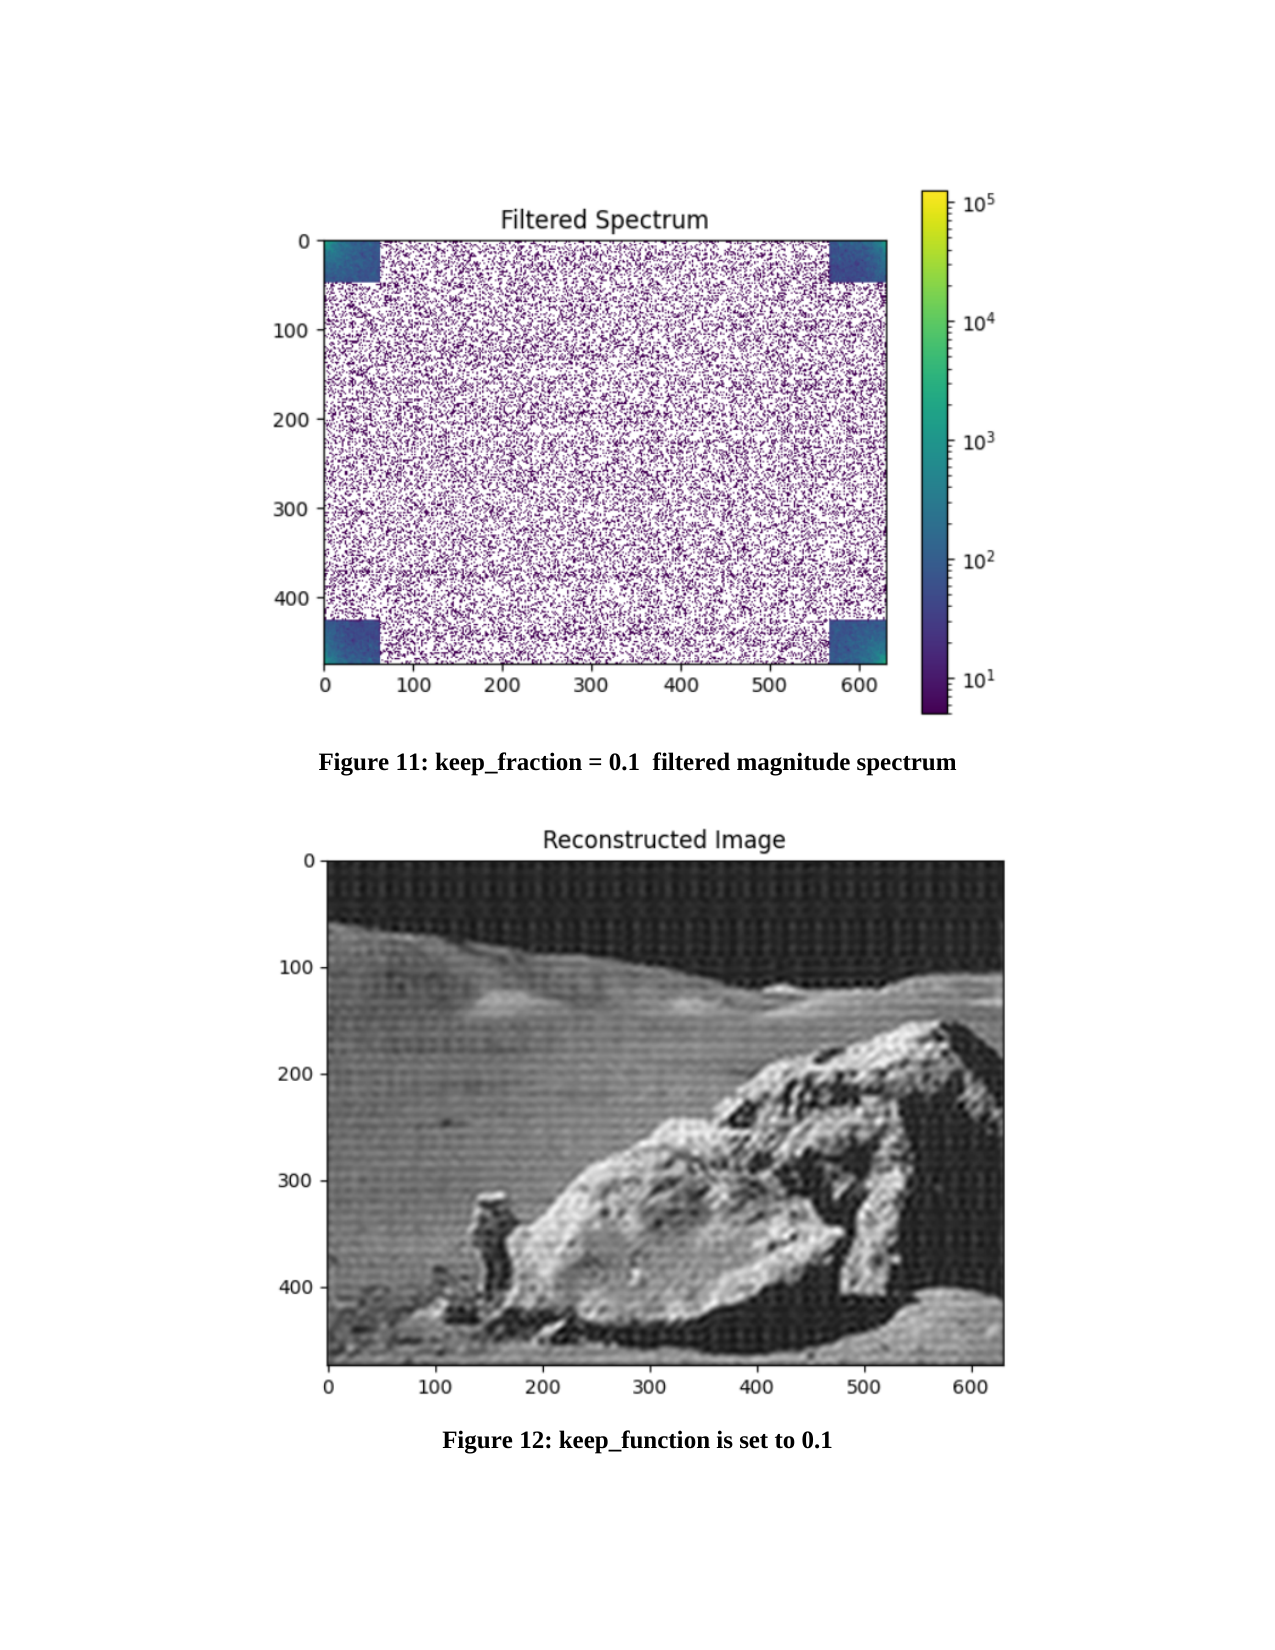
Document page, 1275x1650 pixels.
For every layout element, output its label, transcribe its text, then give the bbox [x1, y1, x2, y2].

text Figure 11: keep_fraction = 0.1 filtered magnitude spectrum [150, 747, 1125, 776]
text Figure 12: keep_function is set to 0.1 [150, 1425, 1125, 1454]
picture [234, 150, 1041, 743]
picture [236, 813, 1040, 1421]
